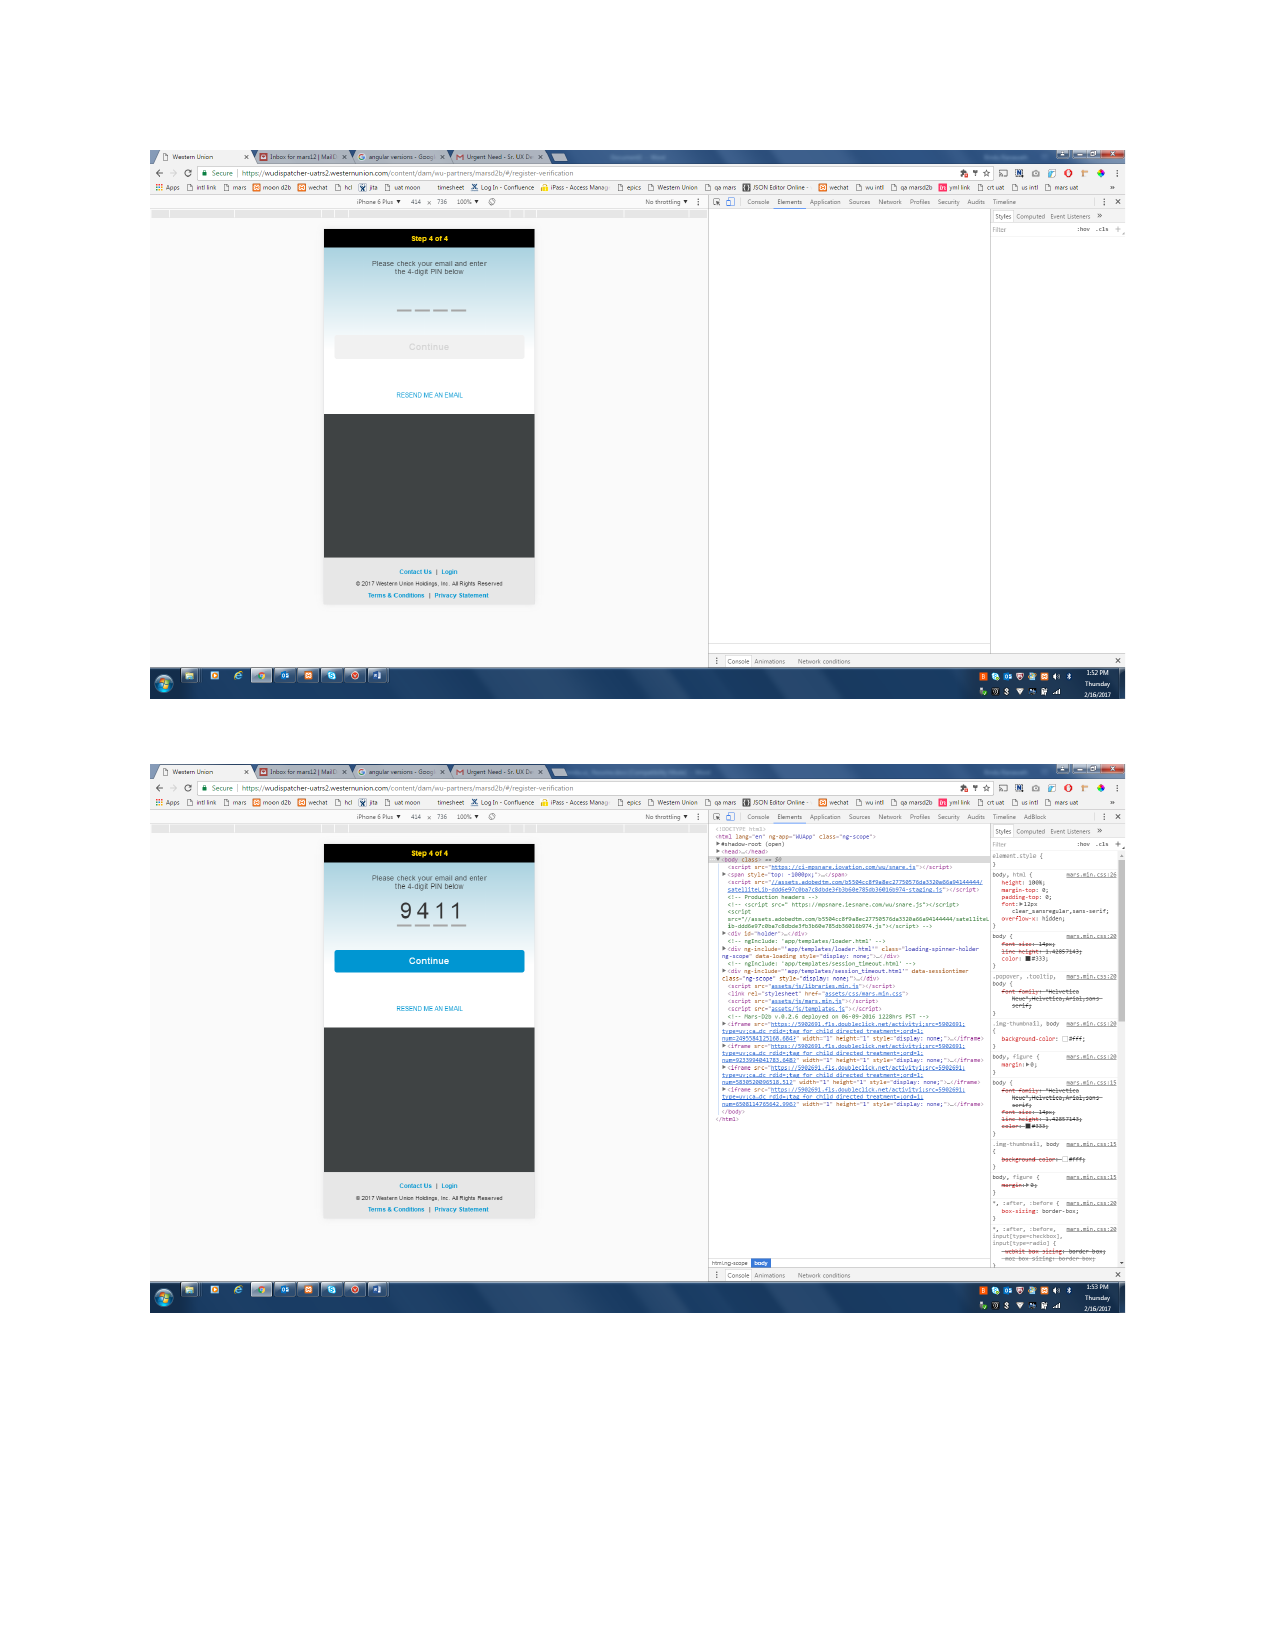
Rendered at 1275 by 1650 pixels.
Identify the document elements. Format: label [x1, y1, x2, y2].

picture [150, 764, 1125, 1313]
picture [150, 150, 1125, 699]
